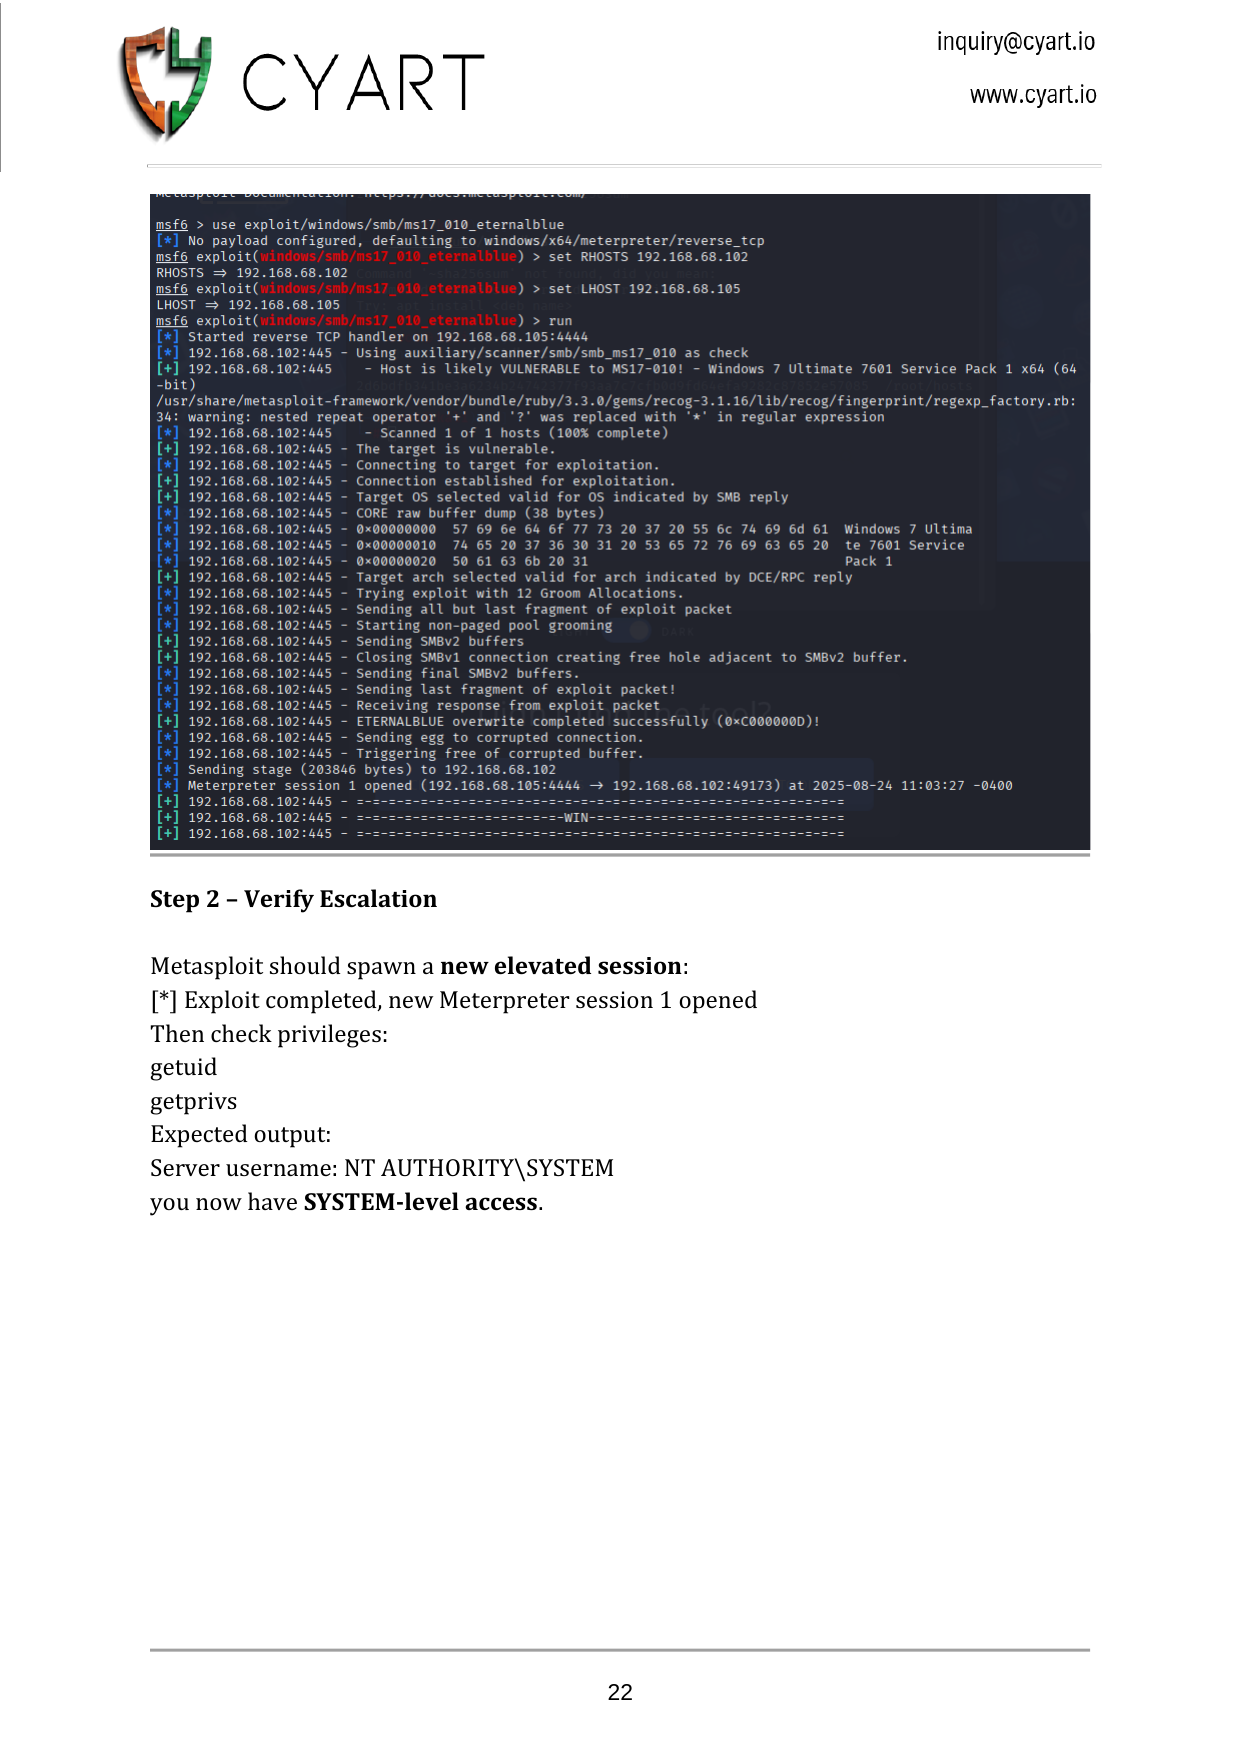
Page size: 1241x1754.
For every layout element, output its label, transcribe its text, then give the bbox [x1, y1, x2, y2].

text you now have SYSTEM-level access. [150, 1186, 1090, 1216]
picture [0, 3, 1241, 172]
picture [150, 194, 1091, 850]
text Step 2 – Verify Escalation [150, 884, 1090, 913]
text getuid [150, 1052, 1090, 1081]
text Then check privileges: [150, 1018, 1090, 1047]
text Server username: NT AUTHORITY\SYSTEM [150, 1153, 1090, 1182]
text getprivs [150, 1086, 1090, 1115]
text [*] Exploit completed, new Meterpreter session 1 opened [150, 984, 1090, 1014]
text Expected output: [150, 1119, 1090, 1148]
text Metasploit should spawn a new elevated session: [150, 951, 1090, 980]
